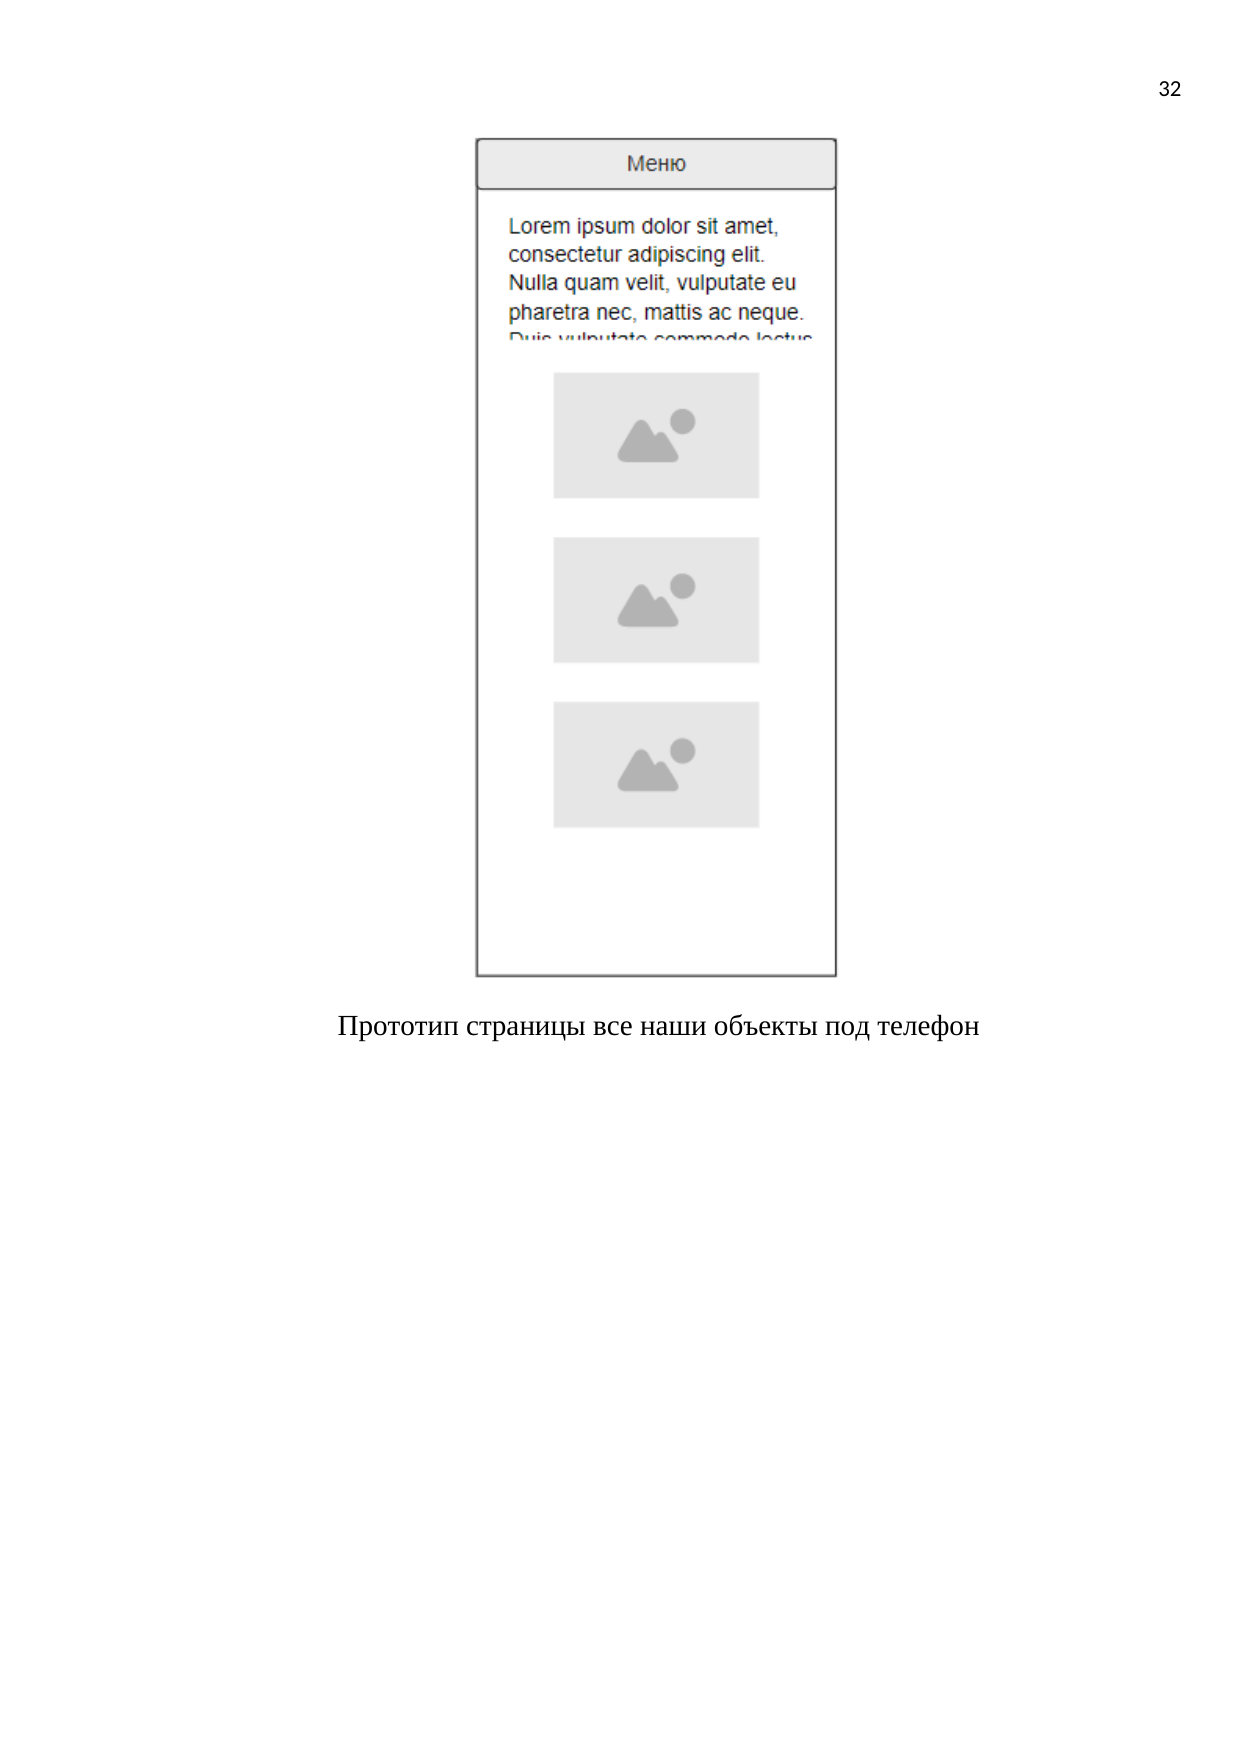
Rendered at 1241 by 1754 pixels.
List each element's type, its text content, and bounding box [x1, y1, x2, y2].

picture [466, 130, 851, 990]
text Прототип страницы все наши объекты под телефон [136, 1008, 1181, 1041]
